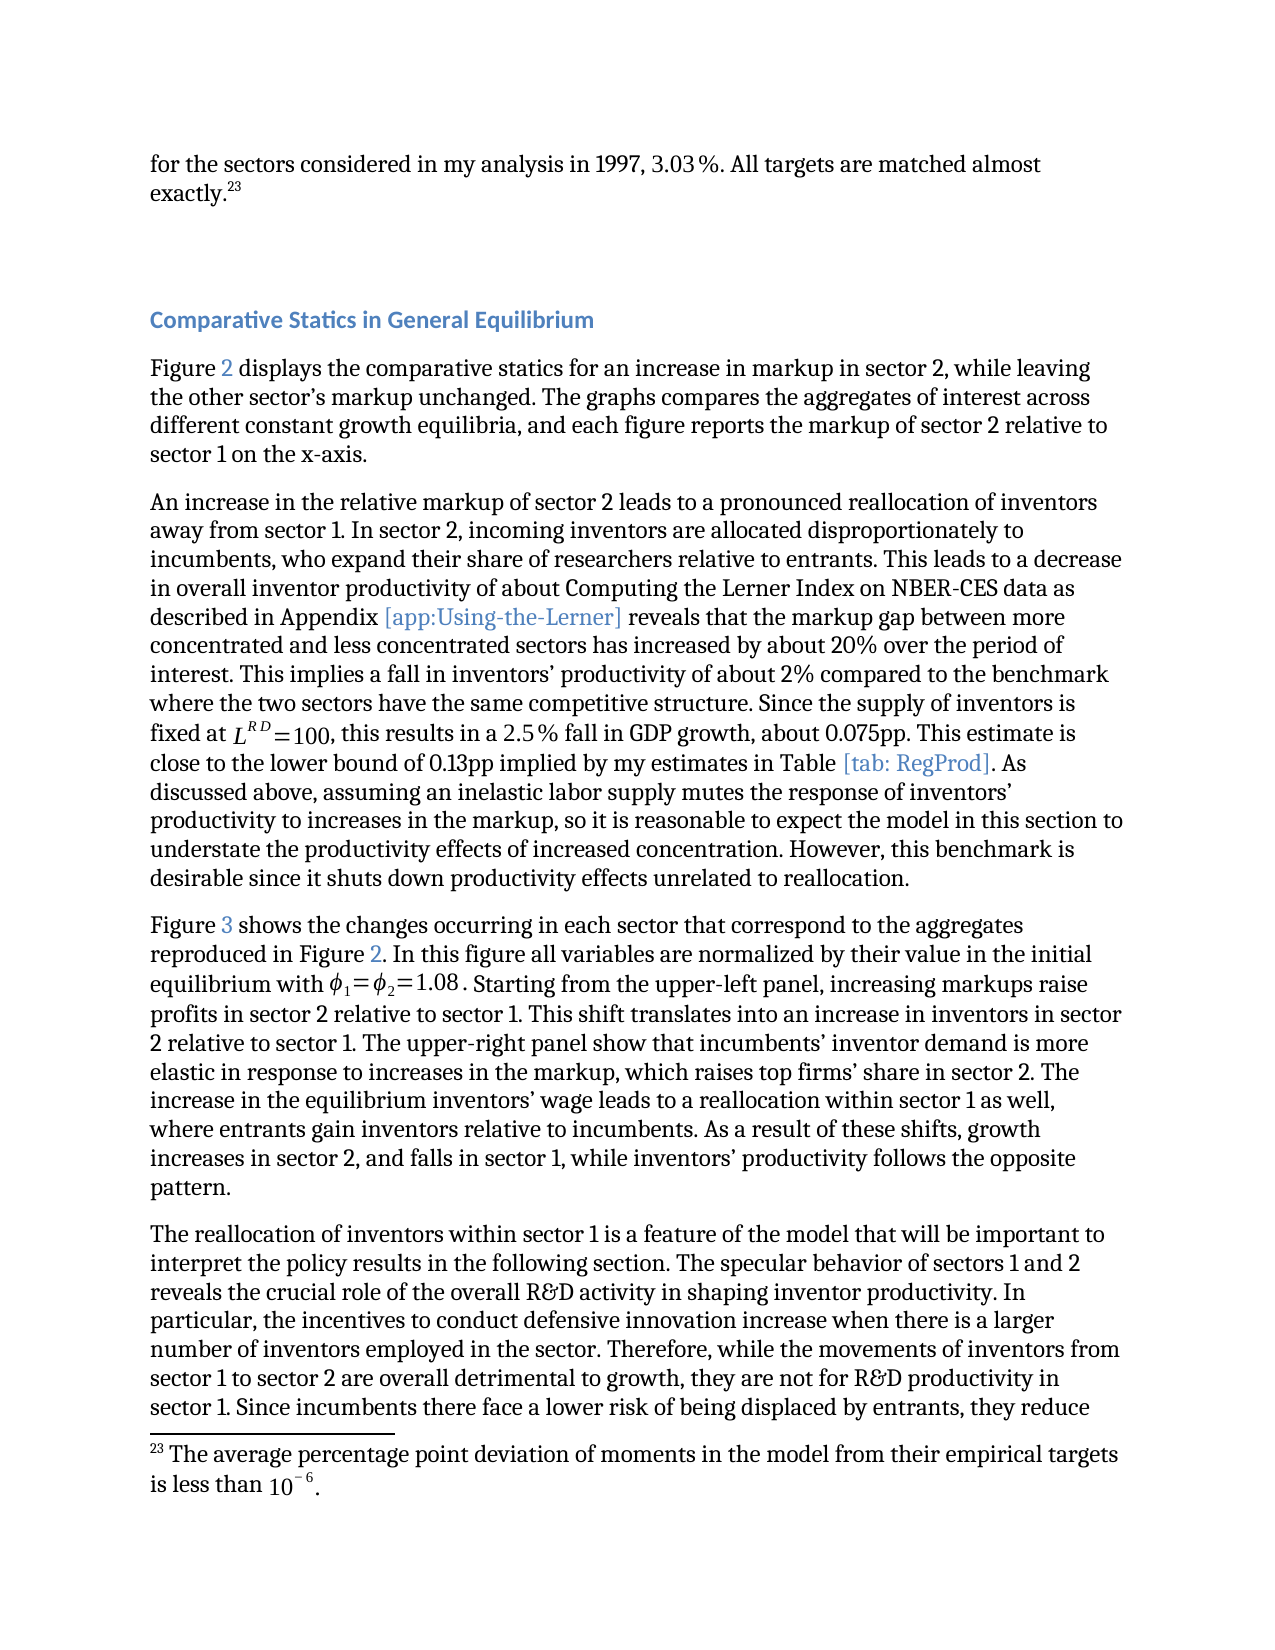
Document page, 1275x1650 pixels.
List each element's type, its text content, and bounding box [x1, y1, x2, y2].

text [150, 1220, 1125, 1421]
text Figure 3 shows the changes occurring in each sector that correspond to the aggregates reproduced in Figure 2. In this figure all variables are normalized by their value in the initial equilibrium with Starting from the upper-left panel, increasing markups raise profits in sector 2 relative to sector 1. This shift translates into an increase in inventors in sector 2 relative to sector 1. The upper-right panel show that incumbents’ inventor demand is more elastic in response to increases in the markup, which raises top firms’ share in sector 2. The increase in the equilibrium inventors’ wage leads to a reallocation within sector 1 as well, where entrants gain inventors relative to incumbents. As a result of these shifts, growth increases in sector 2, and falls in sector 1, while inventors’ productivity follows the opposite pattern. [150, 911, 1125, 1201]
text Figure 2 displays the comparative statics for an increase in markup in sector 2, while leaving the other sector’s markup unchanged. The graphs compares the aggregates of interest across different constant growth equilibria, and each figure reports the markup of sector 2 relative to sector 1 on the x-axis. [150, 354, 1125, 469]
subtitle Comparative Statics in General Equilibrium [150, 304, 1125, 335]
text An increase in the relative markup of sector 2 leads to a pronounced reallocation of inventors away from sector 1. In sector 2, incoming inventors are allocated disproportionately to incumbents, who expand their share of researchers relative to entrants. This leads to a decrease in overall inventor productivity of about Computing the Lerner Index on NBER-CES data as described in Appendix [app:Using-the-Lerner] reveals that the markup gap between more concentrated and less concentrated sectors has increased by about 20% over the period of interest. This implies a fall in inventors’ productivity of about 2% compared to the benchmark where the two sectors have the same competitive structure. Since the supply of inventors is fixed at , this results in a fall in GDP growth, about 0.075pp. This estimate is close to the lower bound of 0.13pp implied by my estimates in Table [tab: RegProd]. As discussed above, assuming an inelastic labor supply mutes the response of inventors’ productivity to increases in the markup, so it is reasonable to expect the model in this section to understate the productivity effects of increased concentration. However, this benchmark is desirable since it shuts down productivity effects unrelated to reallocation. [150, 488, 1125, 892]
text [150, 150, 1125, 207]
